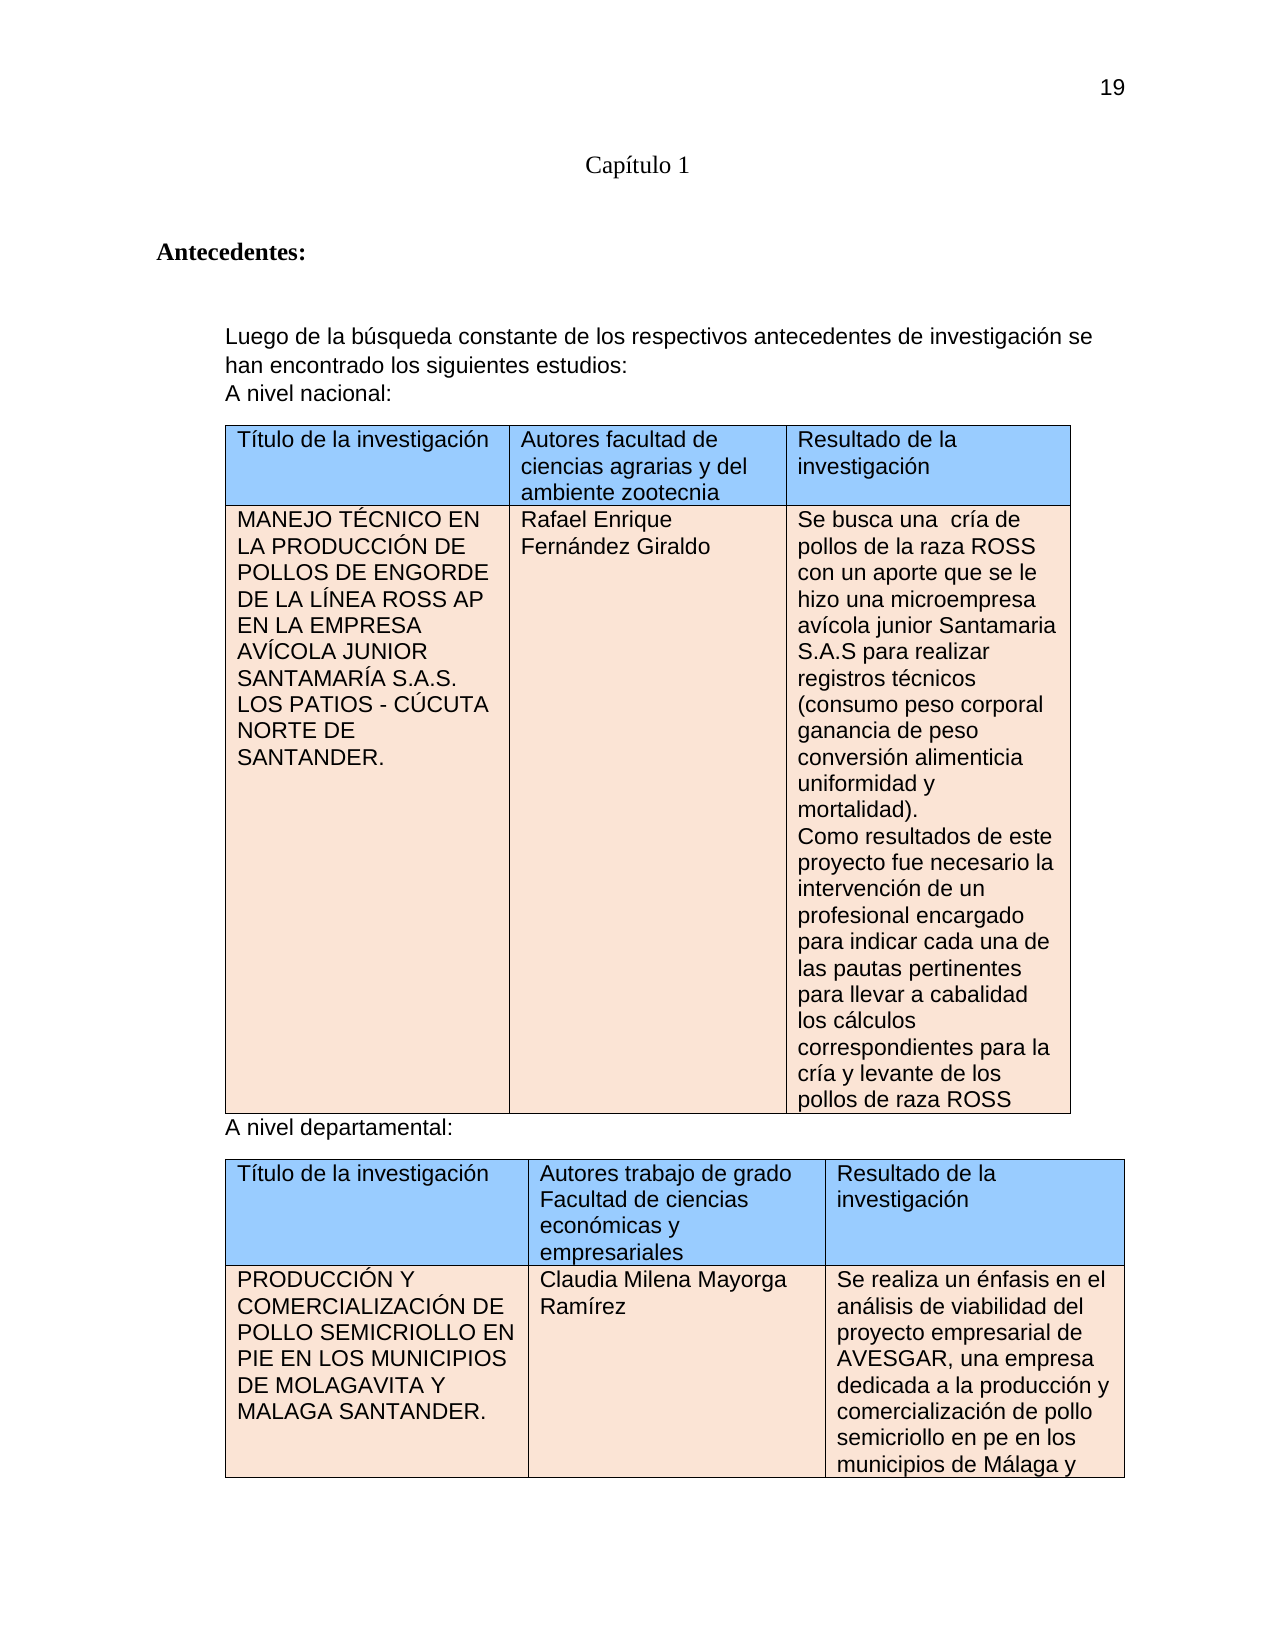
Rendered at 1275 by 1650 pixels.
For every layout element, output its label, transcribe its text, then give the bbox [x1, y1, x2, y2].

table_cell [529, 1266, 825, 1477]
text Antecedentes: [150, 237, 1125, 265]
table_header Título de la investigación [226, 1160, 528, 1265]
table_cell MANEJO TÉCNICO EN LA PRODUCCIÓN DE POLLOS DE ENGORDE DE LA LÍNEA ROSS AP EN LA EMPRESA AVÍCOLA JUNIOR SANTAMARÍA S.A.S. LOS PATIOS - CÚCUTA NORTE DE SANTANDER. [226, 506, 509, 1113]
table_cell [826, 1266, 1124, 1477]
list A nivel nacional: [225, 380, 1125, 407]
table_header Autores trabajo de grado Facultad de ciencias económicas y empresariales [529, 1160, 825, 1265]
table_cell Rafael Enrique Fernández Giraldo [510, 506, 786, 1113]
table_header Título de la investigación [226, 426, 509, 505]
table_header Resultado de la investigación [826, 1160, 1124, 1265]
table_header Resultado de la investigación [787, 426, 1070, 505]
text Capítulo 1 [150, 150, 1125, 179]
table_header Autores facultad de ciencias agrarias y del ambiente zootecnia [510, 426, 786, 505]
list A nivel departamental: [225, 1114, 1125, 1140]
table_cell Se busca una cría de pollos de la raza ROSS con un aporte que se le hizo una microempresa avícola junior Santamaria S.A.S para realizar registros técnicos (consumo peso corporal ganancia de peso conversión alimenticia uniformidad y mortalidad). Como resultados de este proyecto fue necesario la intervención de un profesional encargado para indicar cada una de las pautas pertinentes para llevar a cabalidad los cálculos correspondientes para la cría y levante de los pollos de raza ROSS [787, 506, 1070, 1113]
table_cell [226, 1266, 528, 1477]
list Luego de la búsqueda constante de los respectivos antecedentes de investigación se han encontrado los siguientes estudios: [225, 323, 1125, 378]
